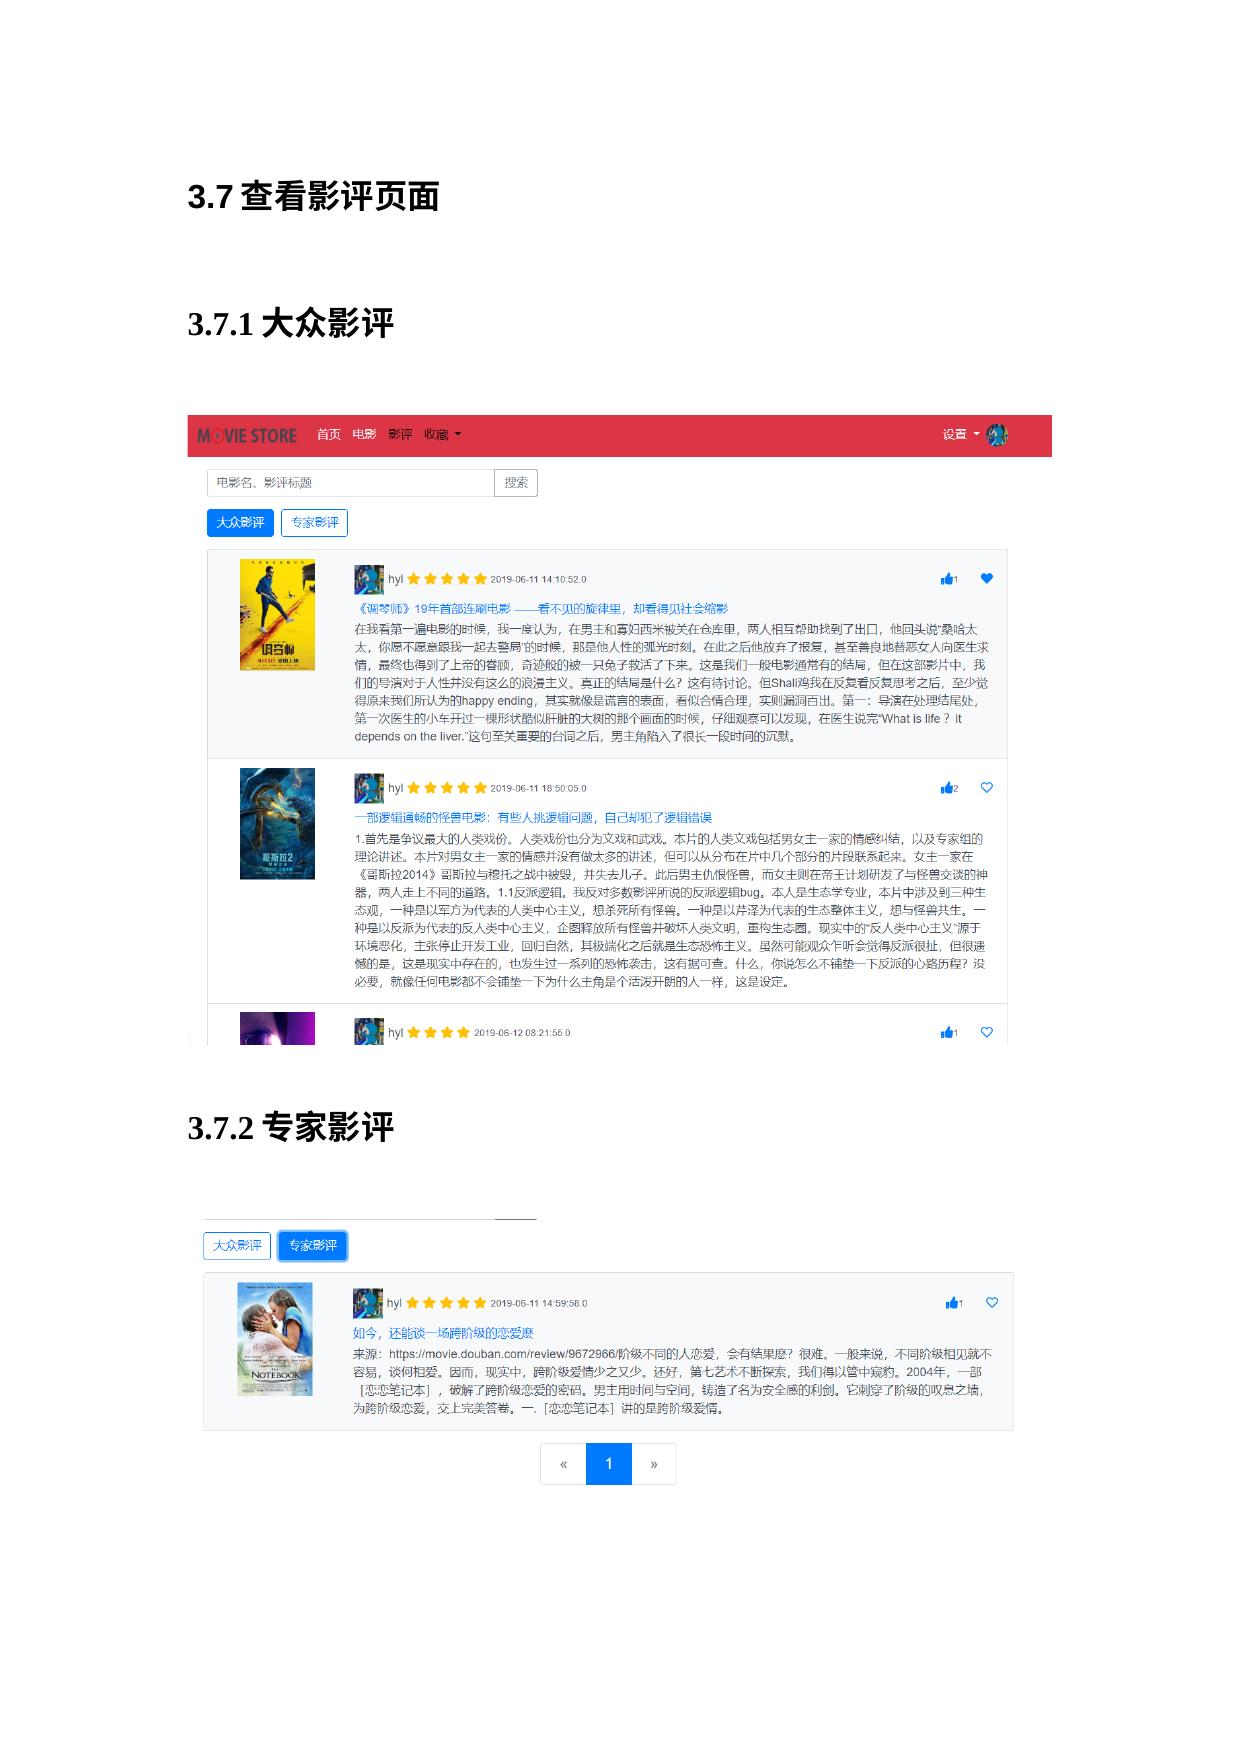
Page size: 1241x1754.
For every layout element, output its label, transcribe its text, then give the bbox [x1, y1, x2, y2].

picture [187, 415, 1052, 1045]
subtitle 3.7查看影评页面 [187, 162, 1053, 227]
subtitle 3.7.2专家影评 [187, 1093, 1053, 1158]
picture [187, 1219, 1052, 1506]
subtitle 3.7.1大众影评 [187, 289, 1053, 354]
